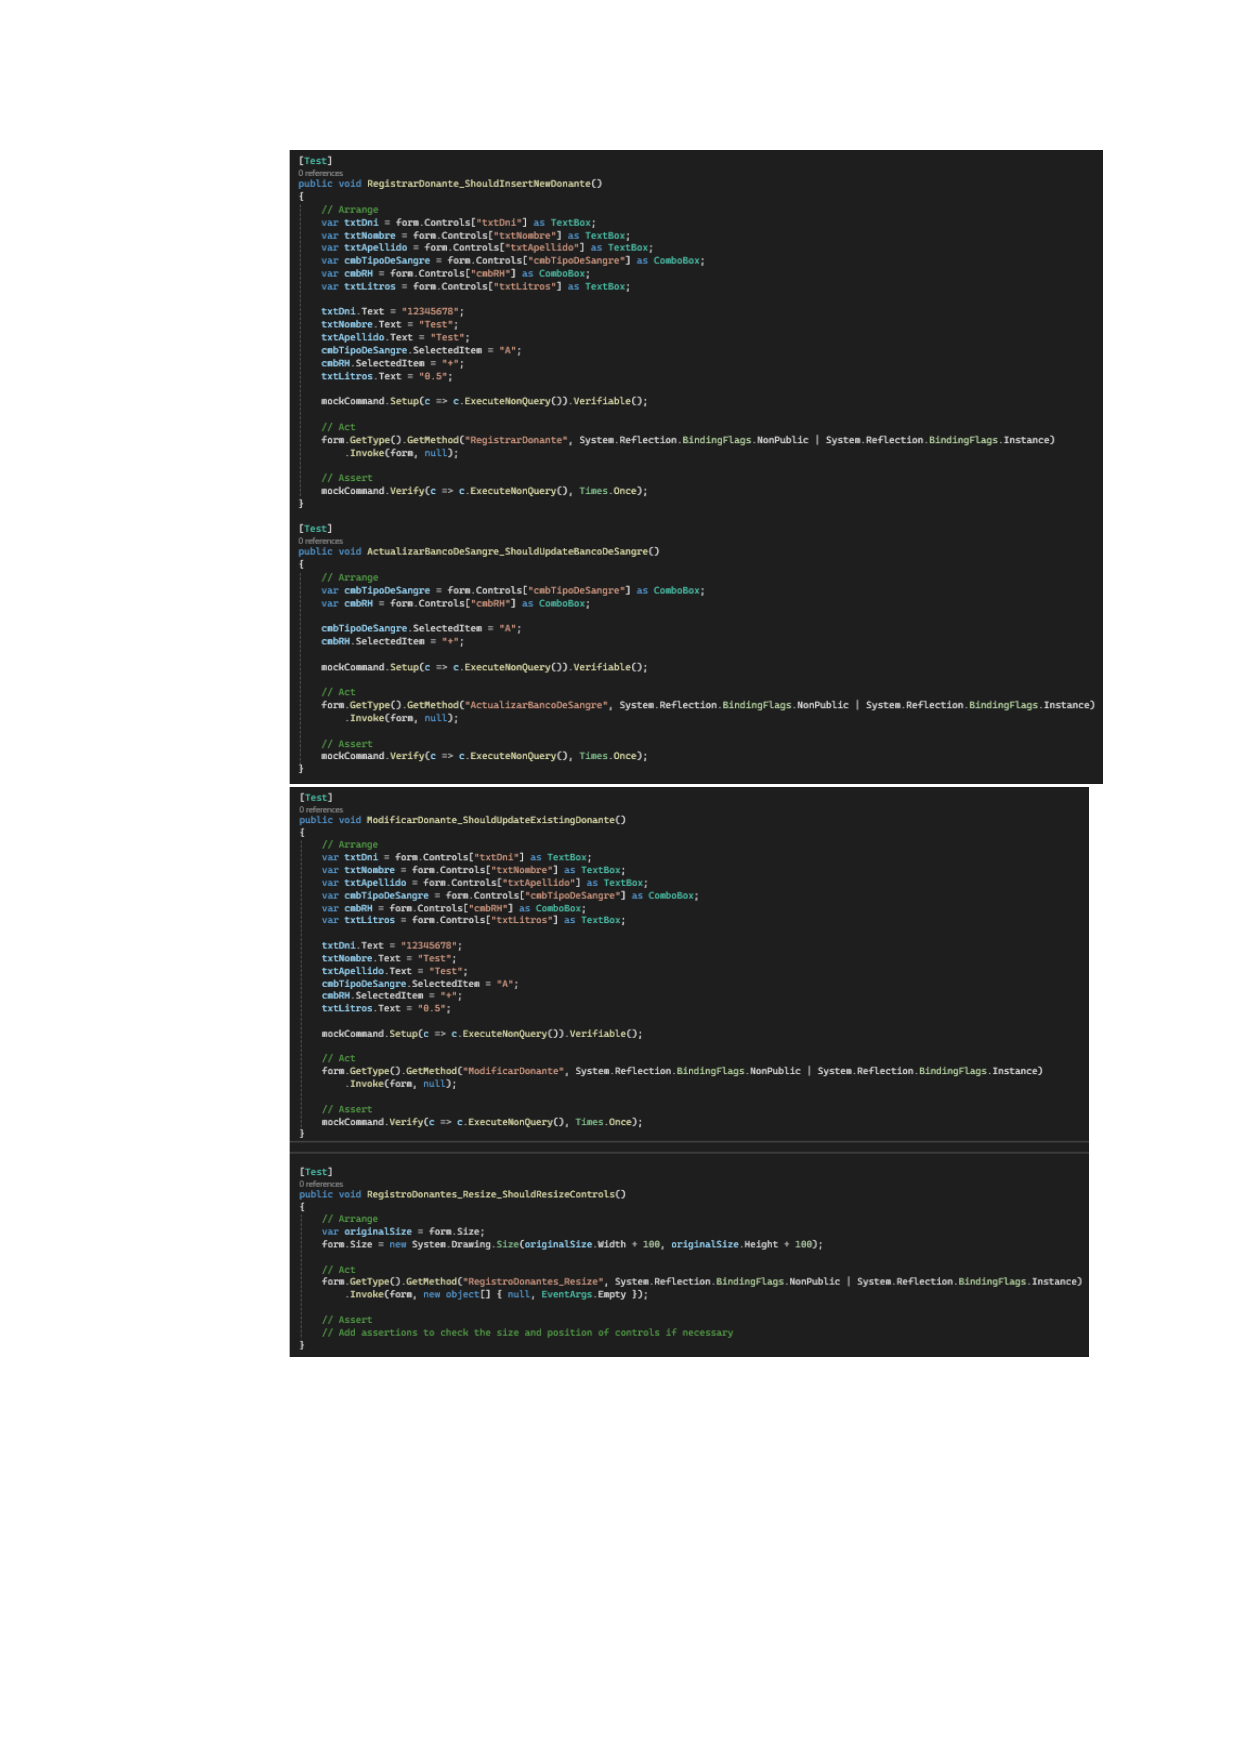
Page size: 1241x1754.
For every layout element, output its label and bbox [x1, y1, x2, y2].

picture [289, 150, 1103, 784]
picture [289, 787, 1089, 1357]
